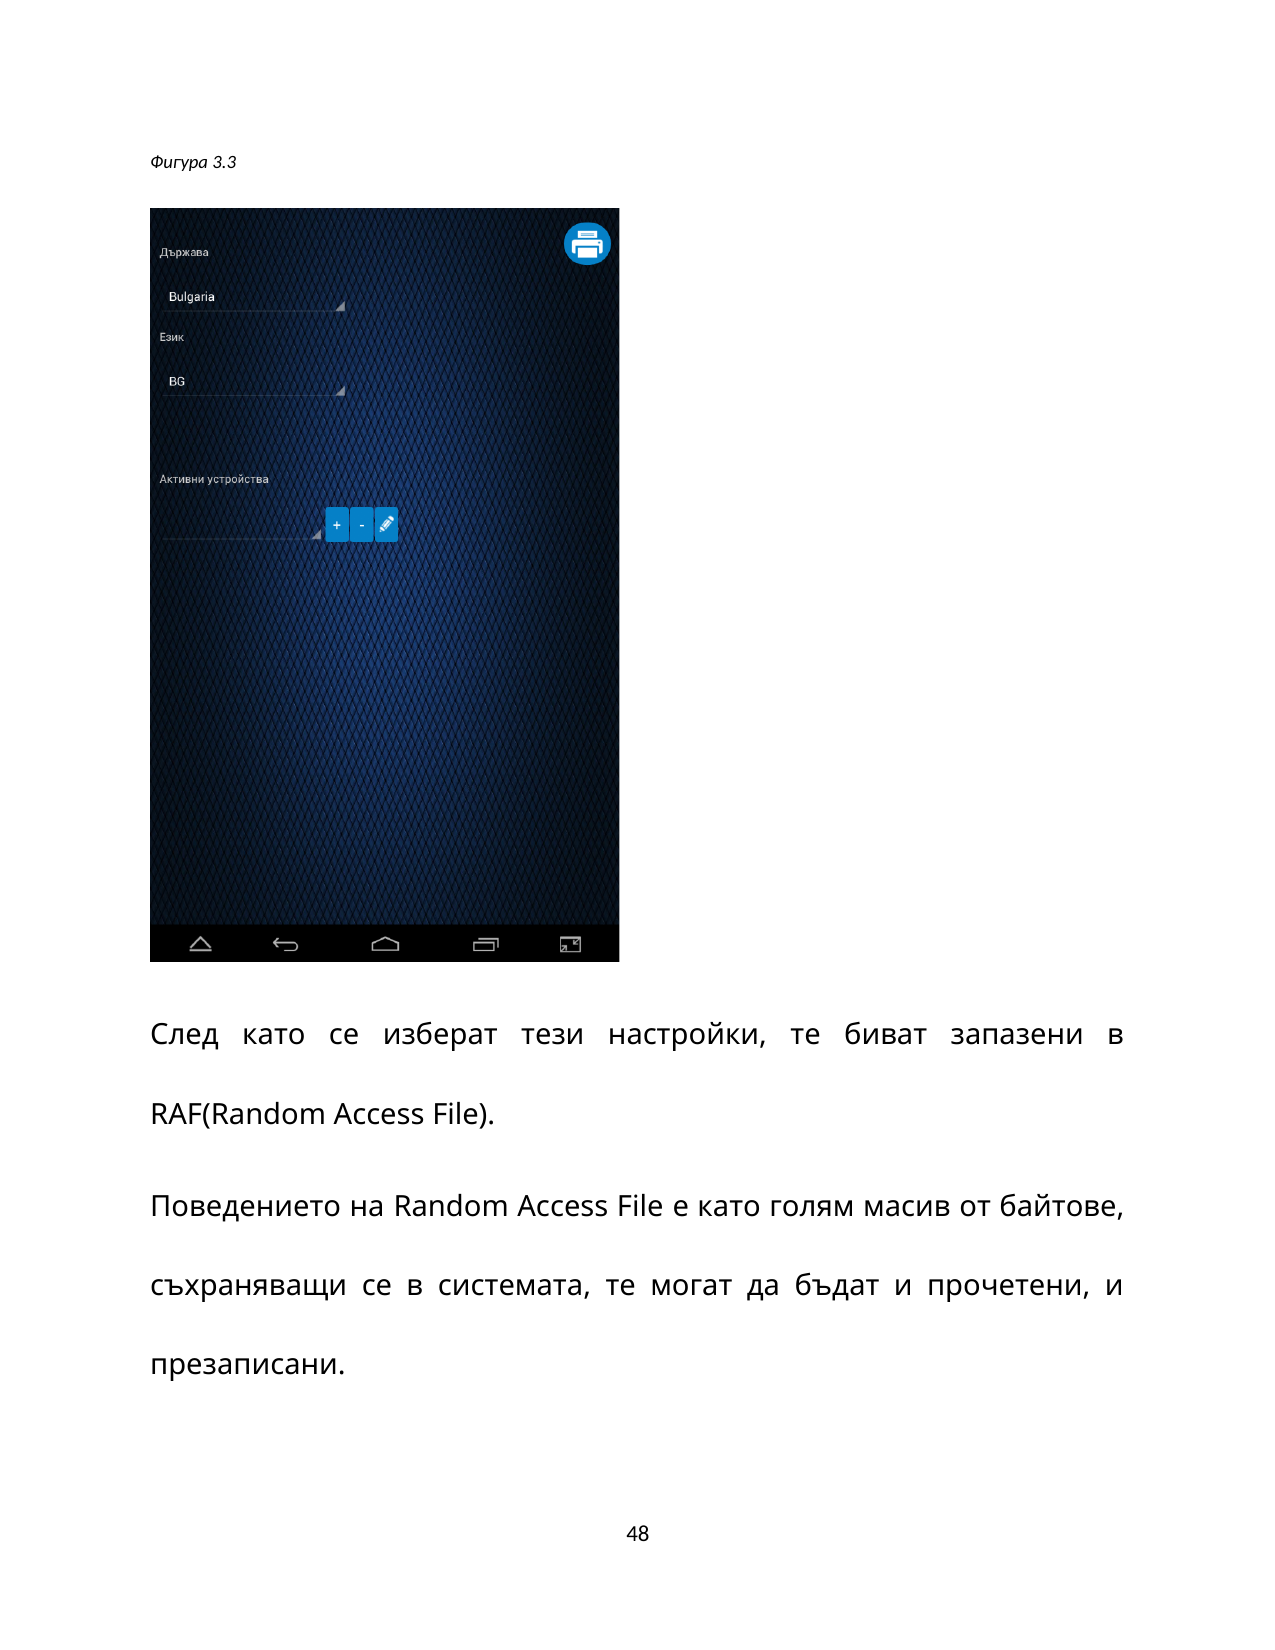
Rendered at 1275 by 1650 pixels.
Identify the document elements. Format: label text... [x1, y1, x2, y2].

picture [150, 208, 620, 962]
text Фигура 3.3 [150, 150, 1125, 173]
text Поведението на Random Access File е като голям масив от байтове, съхраняващи се в системата, те могат да бъдат и прочетени, и презаписани. [150, 1185, 1125, 1383]
text След като се изберат тези настройки, те биват запазени в RAF(Random Access File). [150, 1013, 1125, 1133]
